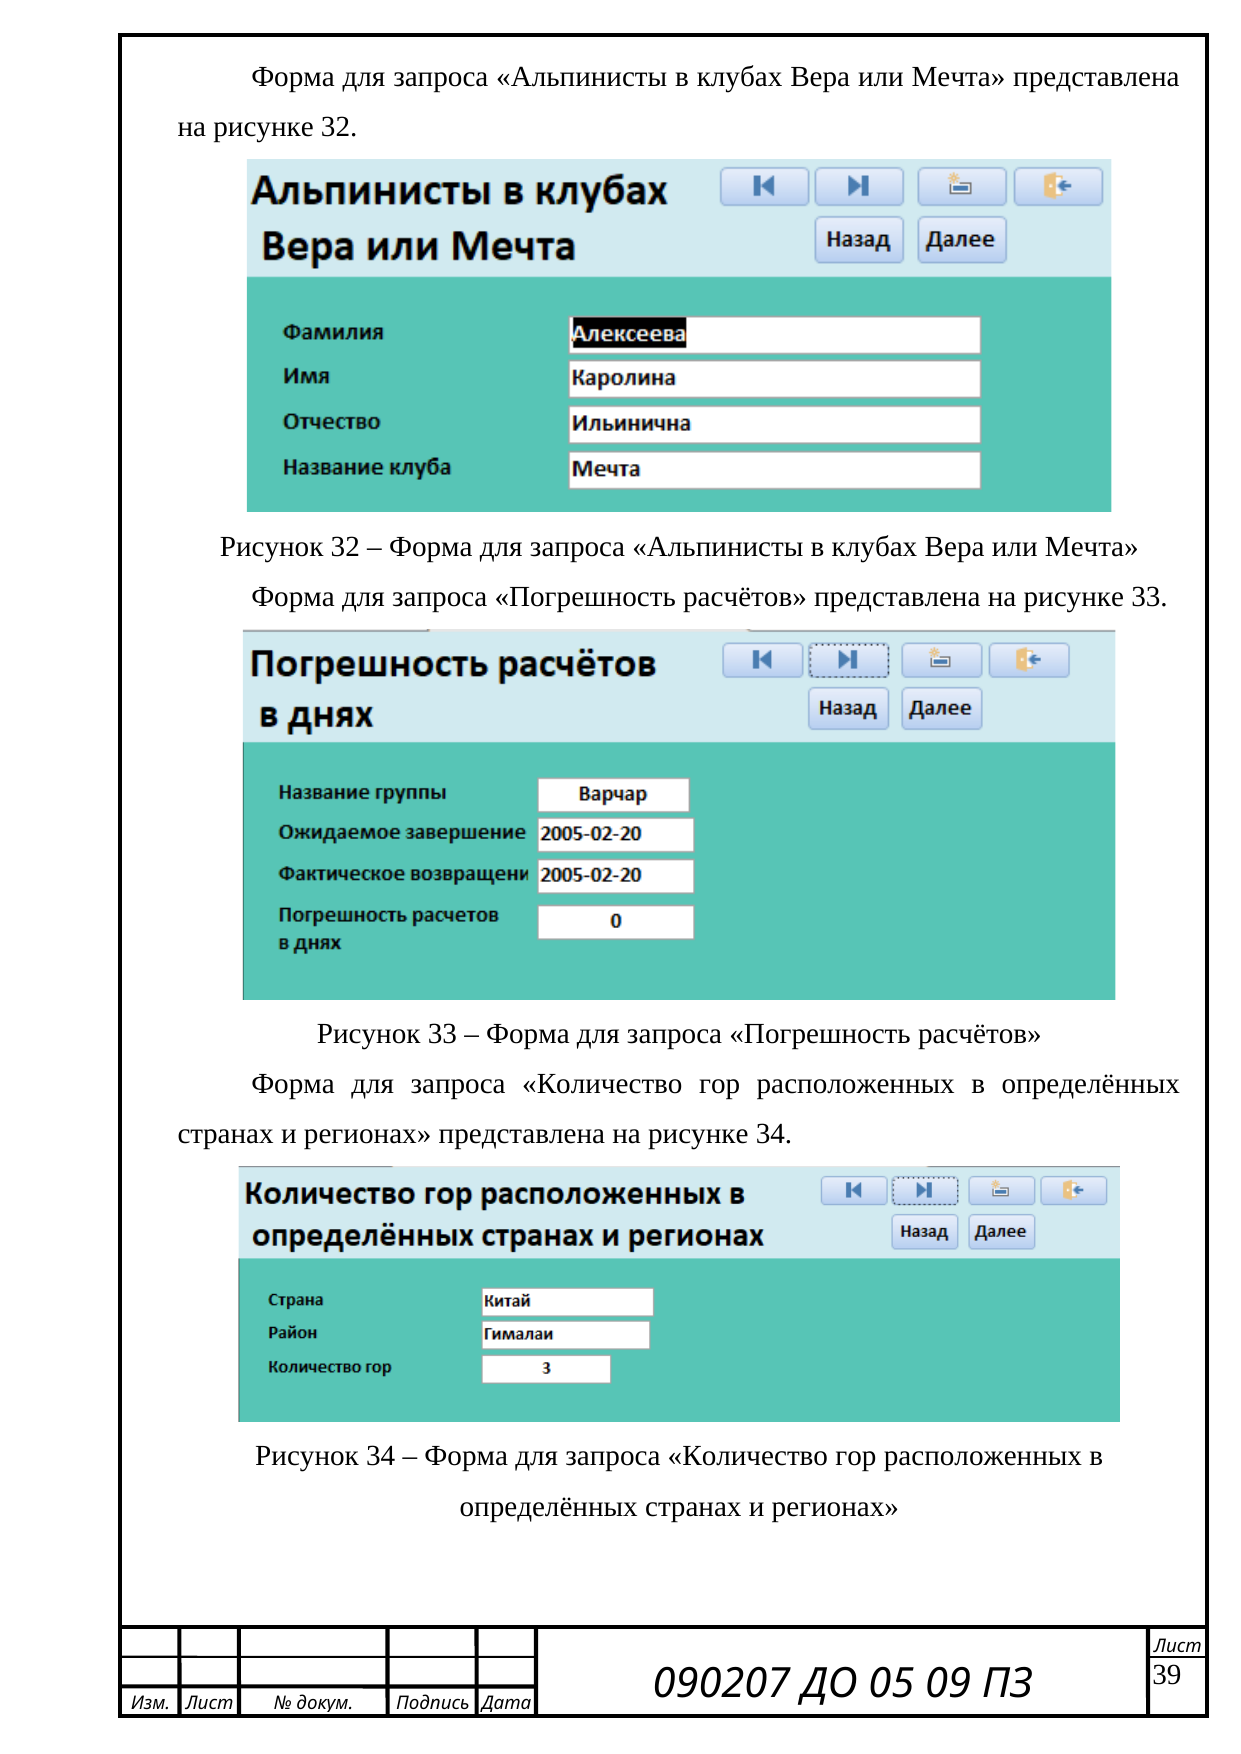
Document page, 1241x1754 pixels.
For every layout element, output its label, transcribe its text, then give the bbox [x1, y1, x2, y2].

text Рисунок 34 – Форма для запроса «Количество гор расположенных в определённых странах и регионах» [177, 1438, 1181, 1522]
text Форма для запроса «Погрешность расчётов» представлена на рисунке 33. [177, 579, 1181, 613]
picture [246, 159, 1112, 512]
text Рисунок 32 – Форма для запроса «Альпинисты в клубах Вера или Мечта» [177, 529, 1181, 562]
text Рисунок 33 – Форма для запроса «Погрешность расчётов» [177, 1016, 1181, 1049]
text Форма для запроса «Количество гор расположенных в определённых странах и регионах» представлена на рисунке 34. [177, 1066, 1181, 1150]
picture [238, 1166, 1120, 1422]
text Форма для запроса «Альпинисты в клубах Вера или Мечта» представлена на рисунке 32. [177, 59, 1181, 143]
picture [242, 629, 1116, 1000]
